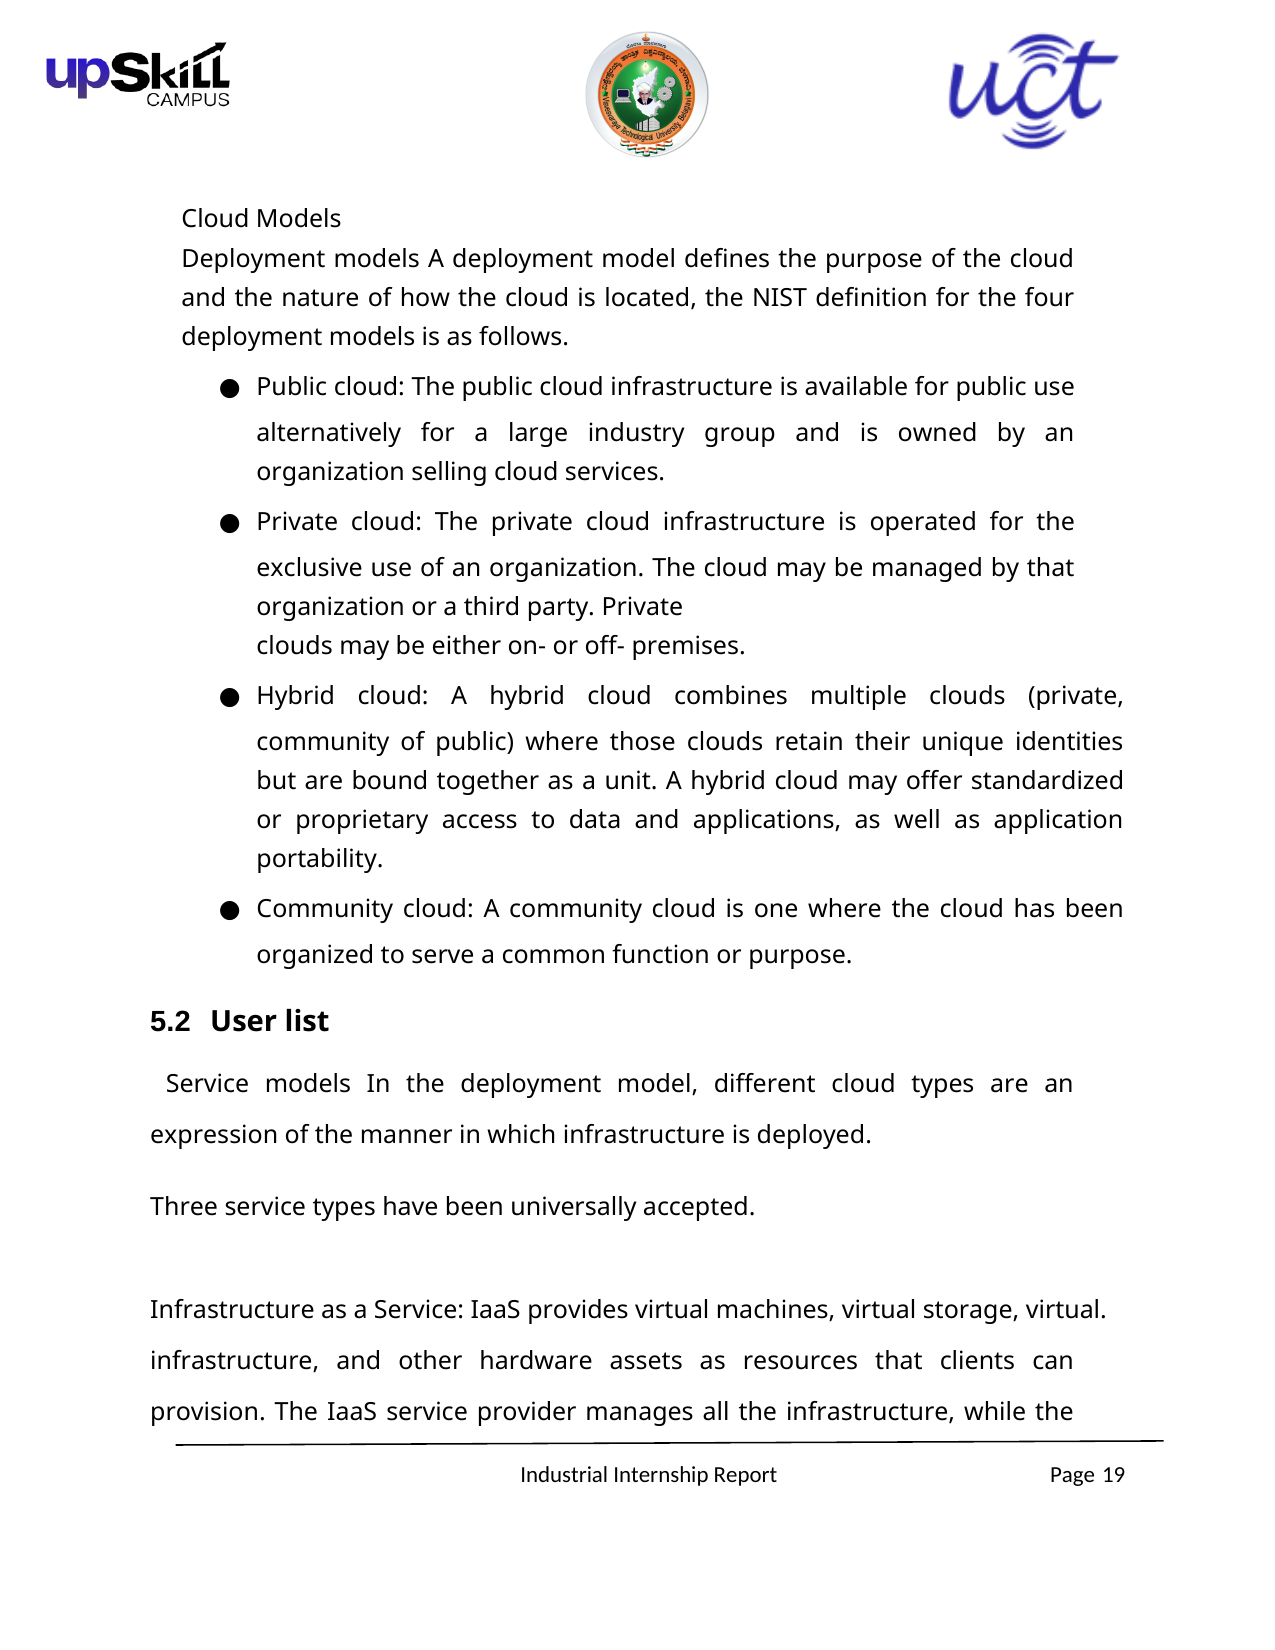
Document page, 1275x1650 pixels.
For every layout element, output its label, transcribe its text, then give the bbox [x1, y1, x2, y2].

picture [946, 25, 1125, 151]
text Cloud Models [181, 201, 1076, 235]
list Community cloud: A community cloud is one where the cloud has been organized to serve a common function or purpose. [219, 880, 1125, 971]
picture [15, 30, 261, 110]
list Private cloud: The private cloud infrastructure is operated for the exclusive use of an organization. The cloud may be managed by that organization or a third party. Private [219, 493, 1076, 623]
list Public cloud: The public cloud infrastructure is available for public use alternatively for a large industry group and is owned by an organization selling cloud services. [219, 358, 1076, 488]
text Deployment models A deployment model defines the purpose of the cloud and the nature of how the cloud is located, the NIST definition for the four deployment models is as follows. [181, 241, 1076, 353]
list Hybrid cloud: A hybrid cloud combines multiple clouds (private, community of public) where those clouds retain their unique identities but are bound together as a unit. A hybrid cloud may offer standardized or proprietary access to data and applications, as well as application portability. [219, 667, 1125, 875]
subtitle User list [150, 1001, 1125, 1040]
text Service models In the deployment model, different cloud types are an expression of the manner in which infrastructure is deployed. [150, 1065, 1075, 1151]
picture [582, 30, 712, 159]
text Infrastructure as a Service: IaaS provides virtual machines, virtual storage, virtual. [150, 1291, 1125, 1325]
text clouds may be either on- or off- premises. [256, 628, 1076, 662]
text Three service types have been universally accepted. [150, 1188, 1125, 1222]
